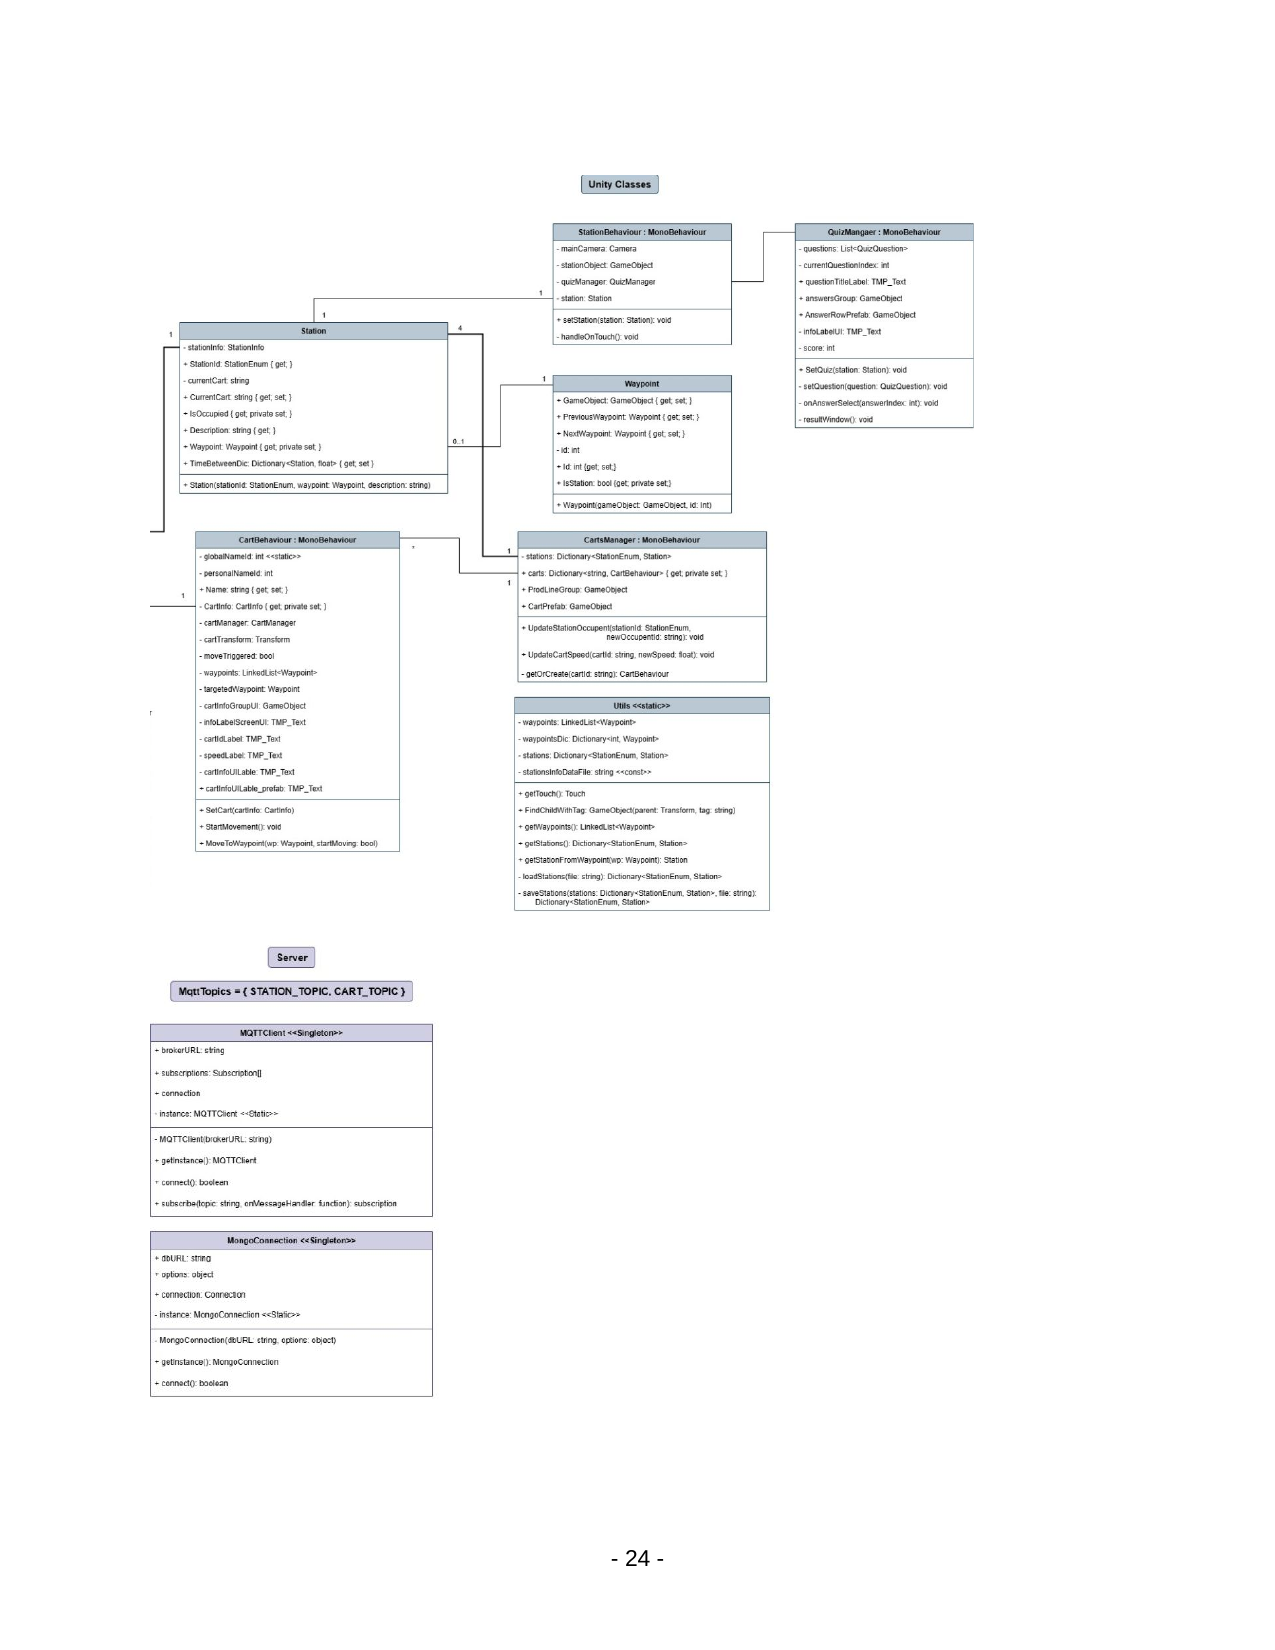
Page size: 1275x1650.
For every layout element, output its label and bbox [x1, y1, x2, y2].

picture [150, 175, 974, 912]
picture [150, 936, 441, 1413]
